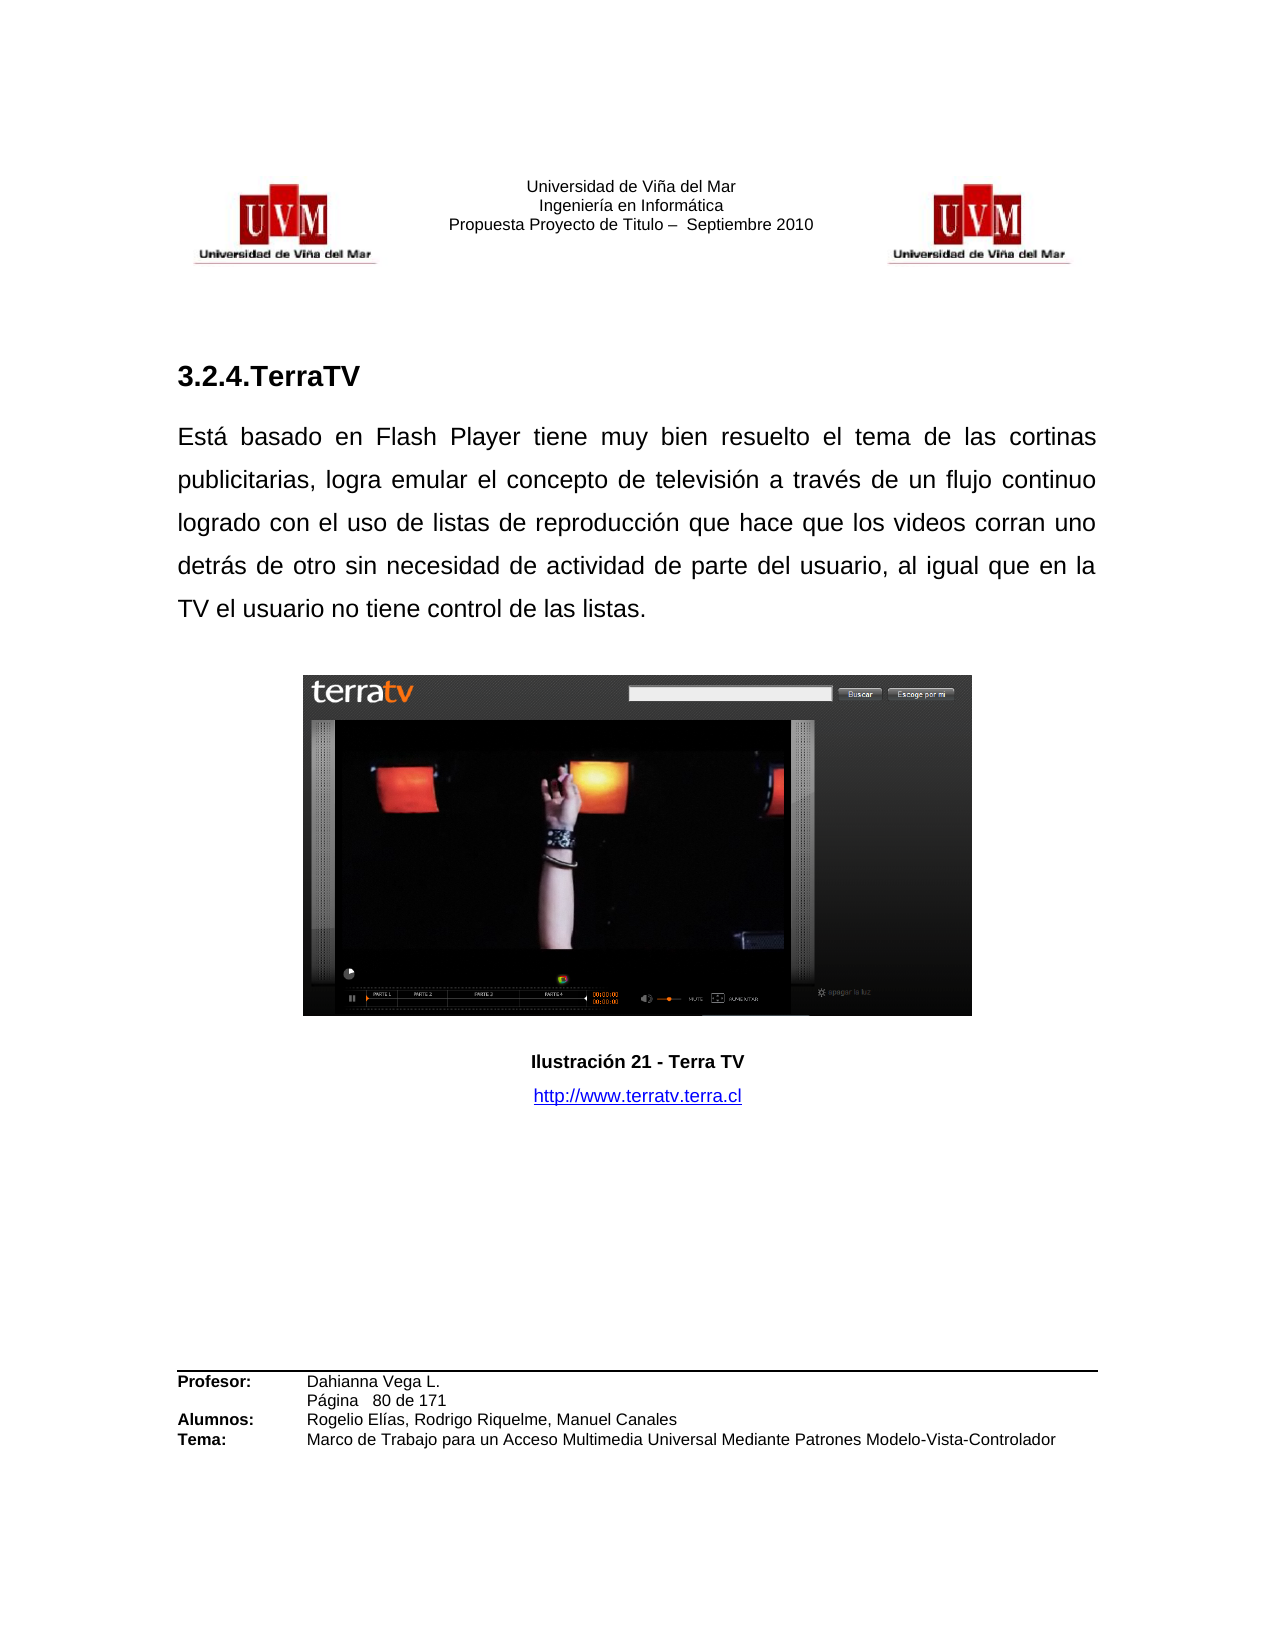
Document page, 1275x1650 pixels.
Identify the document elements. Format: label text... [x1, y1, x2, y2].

picture [871, 176, 1084, 267]
subtitle 3.2.4.TerraTV [177, 359, 1098, 392]
picture [177, 176, 390, 267]
text Ilustración 21 - Terra TV [177, 1051, 1098, 1073]
text http://www.terratv.terra.cl [177, 1085, 1098, 1107]
text Está basado en Flash Player tiene muy bien resuelto el tema de las cortinas publicitarias, logra emular el concepto de televisión a través de un flujo continuo logrado con el uso de listas de reproducción que hace que los videos corran uno detrás de otro sin necesidad de actividad de parte del usuario, al igual que en la TV el usuario no tiene control de las listas. [177, 422, 1098, 623]
picture [303, 658, 972, 1016]
